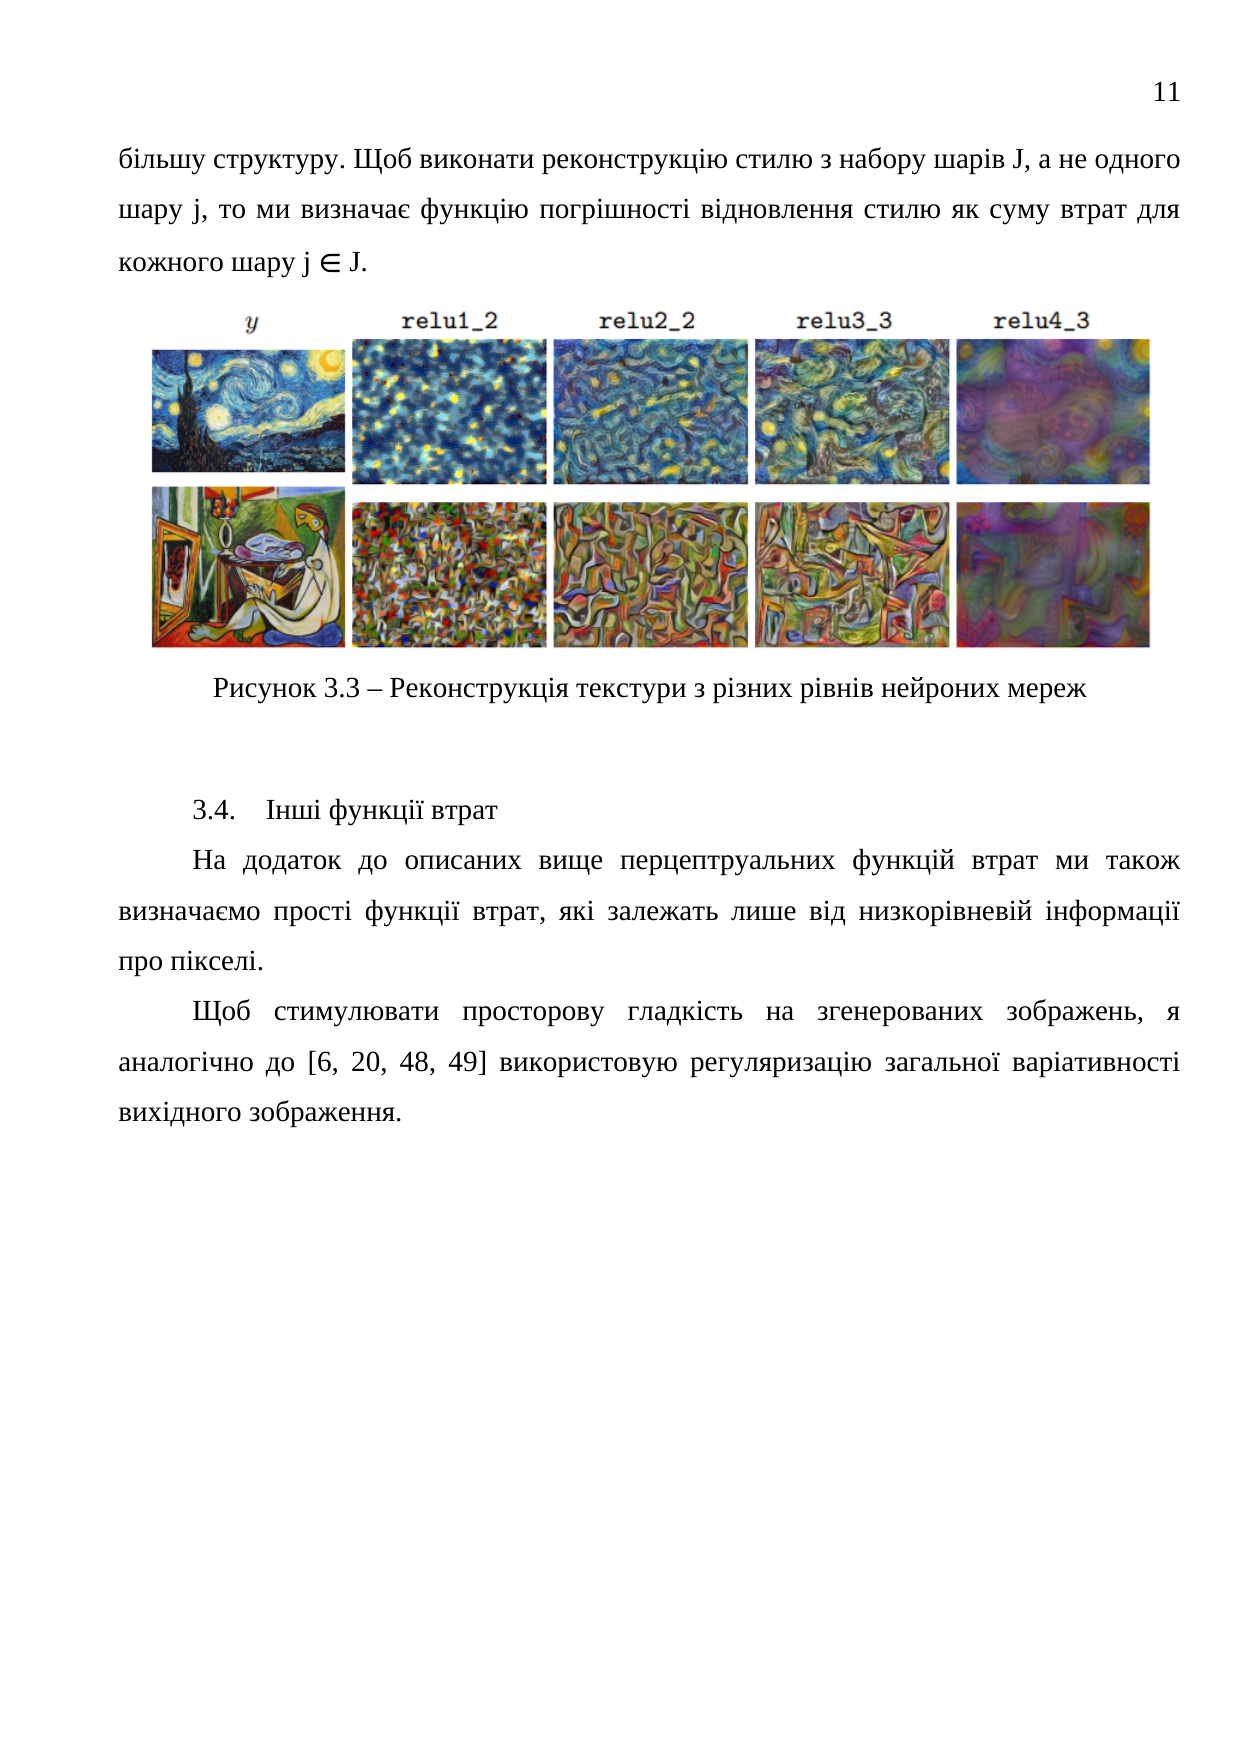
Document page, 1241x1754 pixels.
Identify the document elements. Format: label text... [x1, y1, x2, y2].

picture [137, 295, 1162, 654]
text Рисунок 3.3 – Реконструкція текстури з різних рівнів нейроних мереж [118, 671, 1181, 704]
text Щоб стимулювати просторову гладкість на згенерованих зображень, я аналогічно до [6, 20, 48, 49] використовую регуляризацію загальної варіативності вихідного зображення. [118, 993, 1181, 1127]
text На додаток до описаних вище перцептруальних функцій втрат ми також визначаємо прості функції втрат, які залежать лише від низкорівневій інформації про пікселі. [118, 842, 1181, 977]
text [118, 141, 1181, 277]
subtitle Інші функції втрат [118, 792, 1181, 826]
